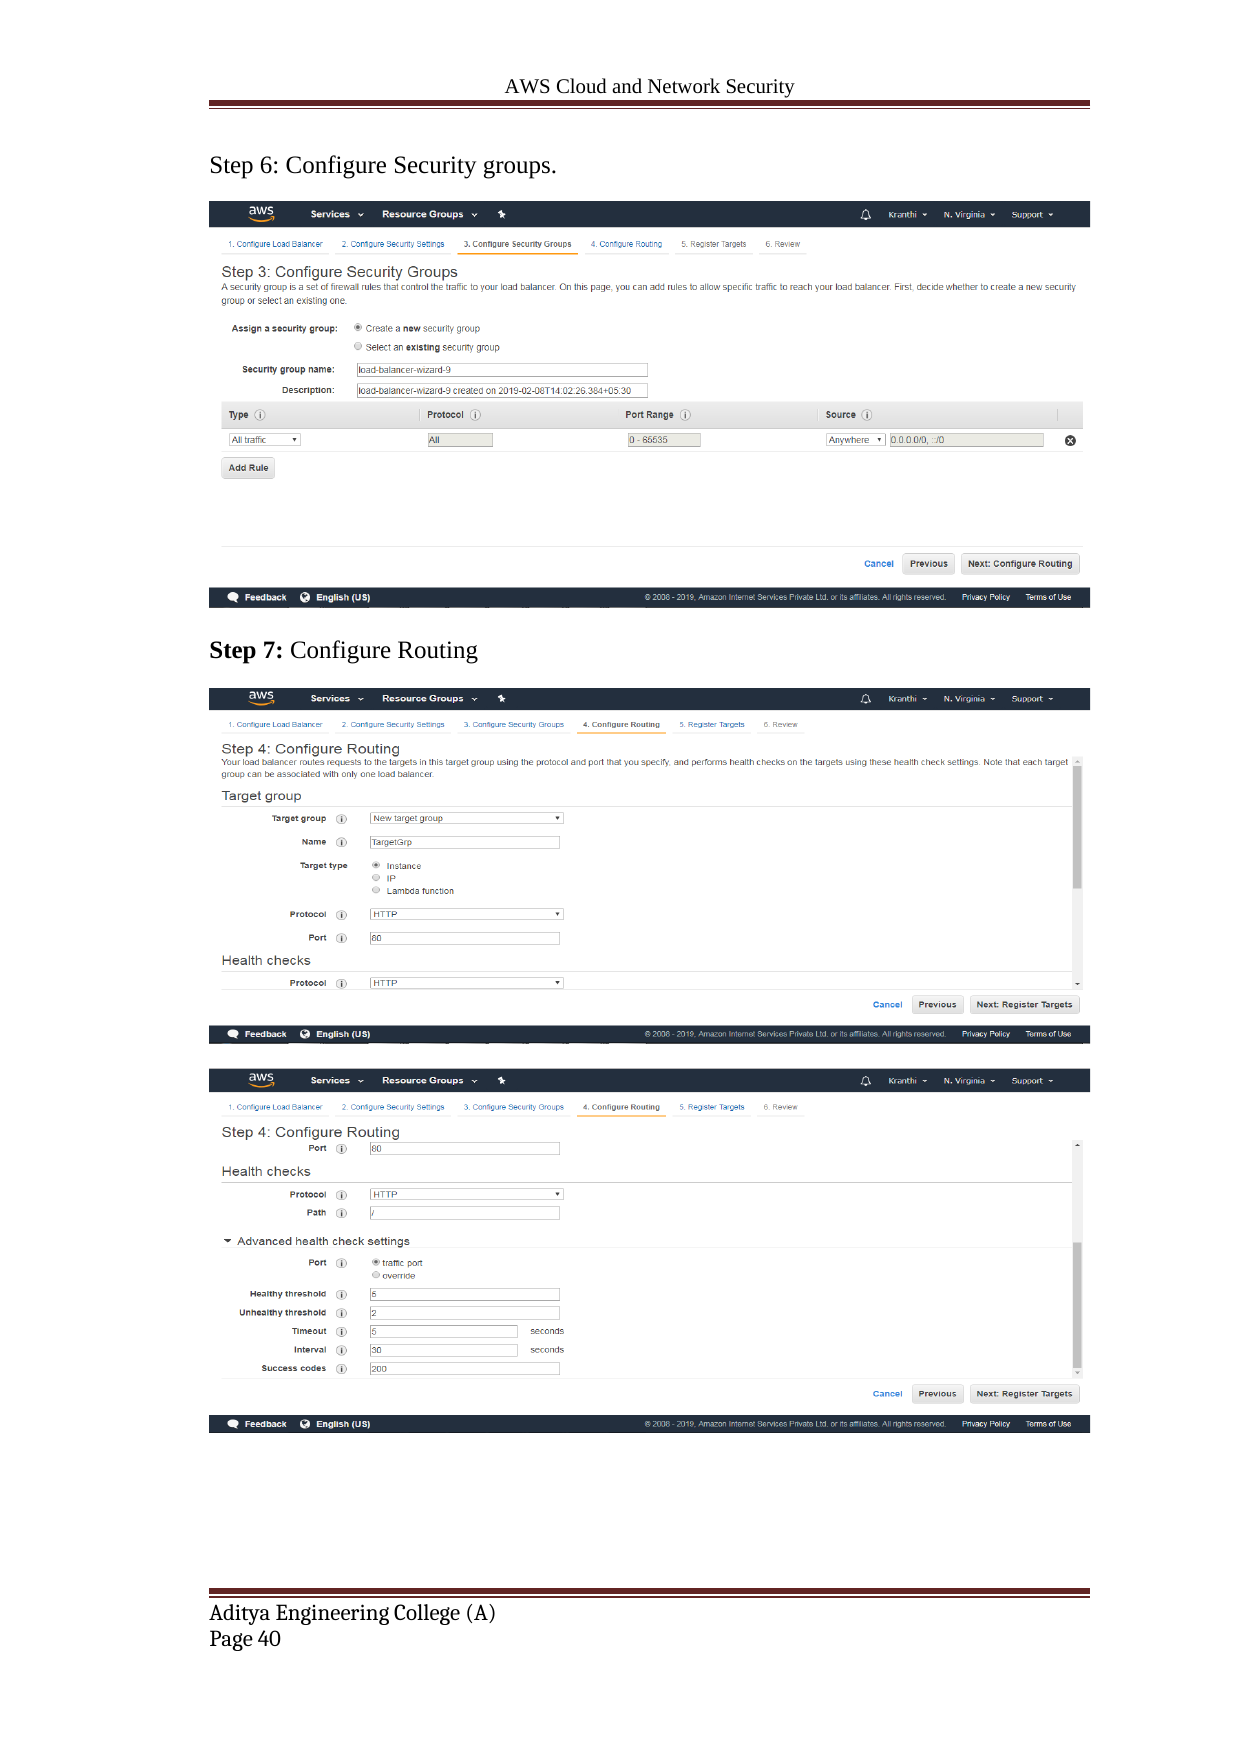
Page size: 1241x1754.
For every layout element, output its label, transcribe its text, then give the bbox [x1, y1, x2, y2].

picture [209, 688, 1091, 1044]
picture [209, 1068, 1091, 1433]
text Step 7: Configure Routing [209, 635, 1090, 664]
text Step 6: Configure Security groups. [209, 150, 1090, 179]
picture [209, 201, 1091, 608]
